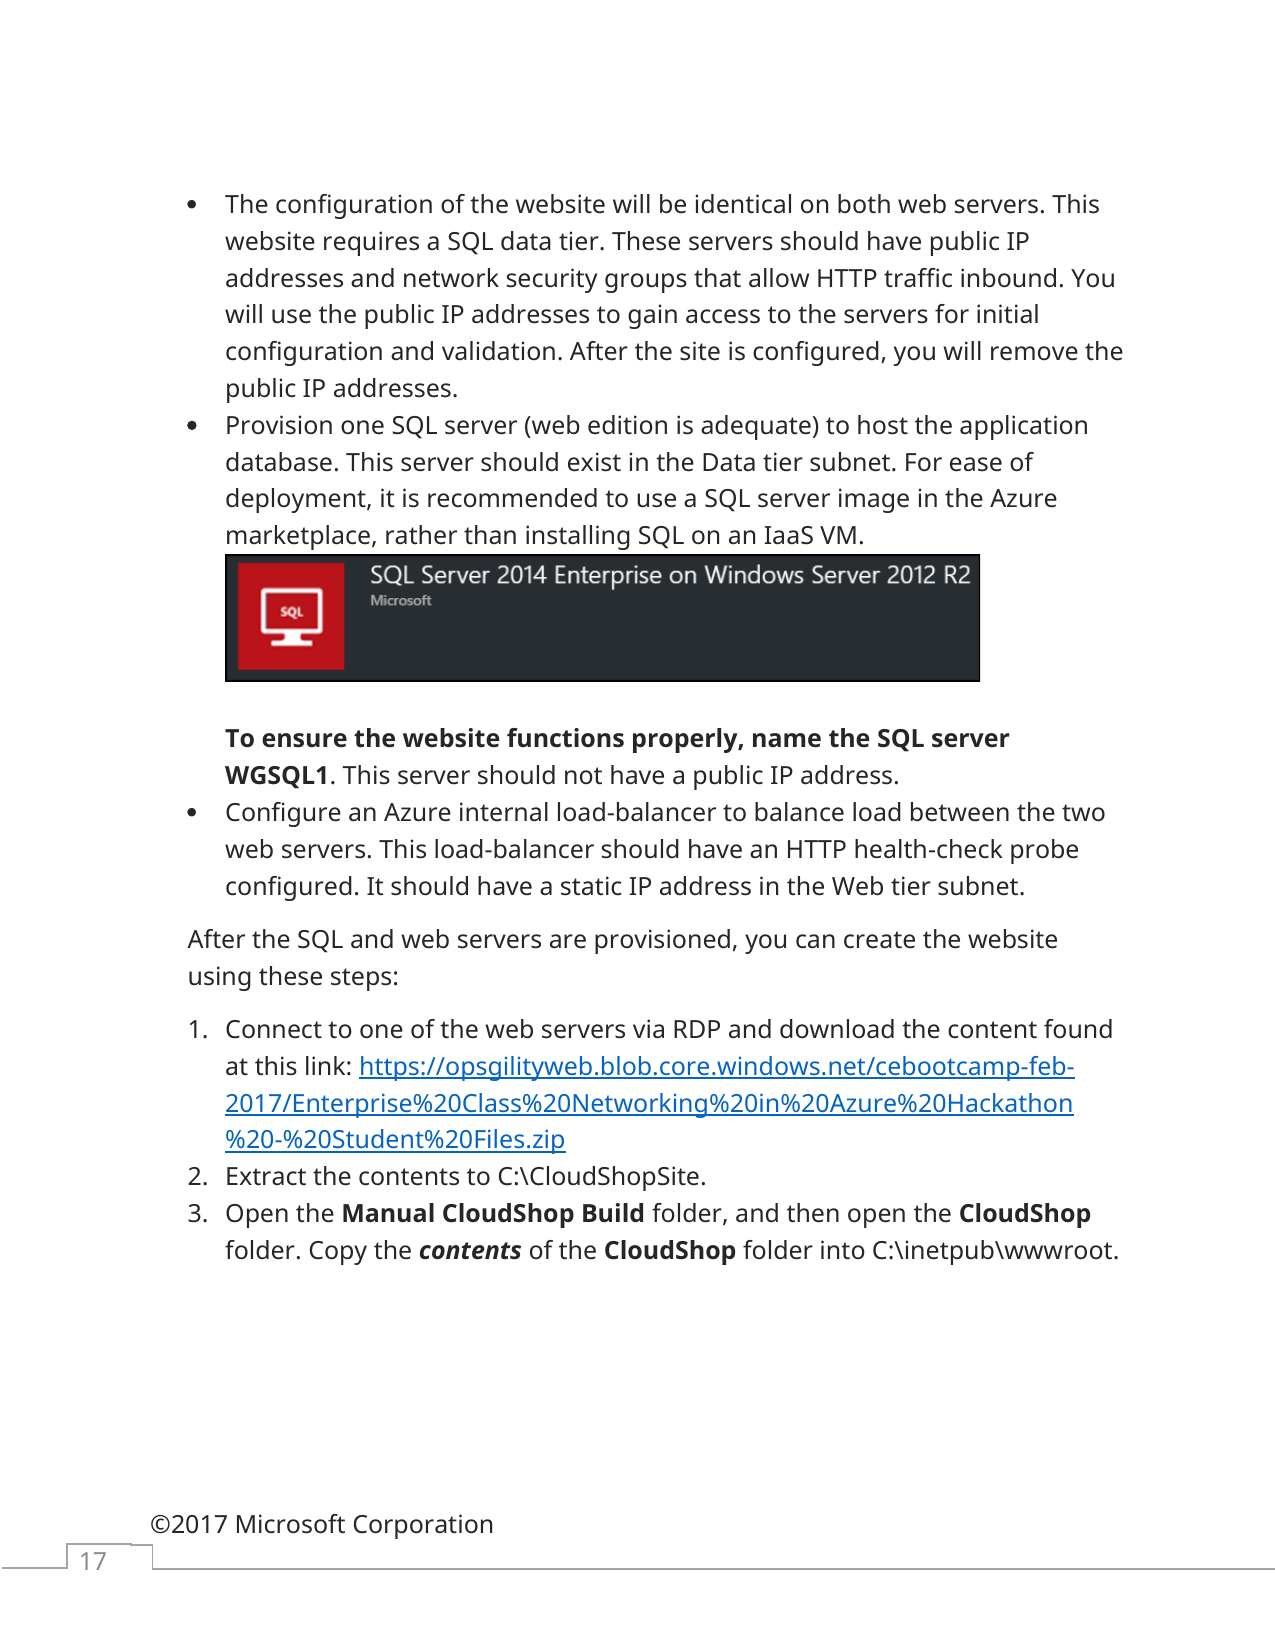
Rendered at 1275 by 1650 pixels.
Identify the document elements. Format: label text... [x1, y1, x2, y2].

list Provision one SQL server (web edition is adequate) to host the application database. This server should exist in the Data tier subnet. For ease of deployment, it is recommended to use a SQL server image in the Azure marketplace, rather than installing SQL on an IaaS VM. [187, 407, 1125, 552]
list To ensure the website functions properly, name the SQL server WGSQL1. This server should not have a public IP address. [225, 721, 1125, 792]
list Configure an Azure internal load-balancer to balance load between the two web servers. This load-balancer should have an HTTP health-check probe configured. It should have a static IP address in the Web tier subnet. [187, 794, 1125, 902]
list Extract the contents to C:\CloudShopSite. [187, 1159, 1125, 1193]
list Open the Manual CloudShop Build folder, and then open the CloudShop folder. Copy the contents of the CloudShop folder into C:\inetpub\wwwroot. [187, 1196, 1125, 1266]
text After the SQL and web servers are provisioned, you can create the website using these steps: [187, 922, 1125, 992]
list The configuration of the website will be identical on both web servers. This website requires a SQL data tier. These servers should have public IP addresses and network security groups that allow HTTP traffic inbound. You will use the public IP addresses to gain access to the servers for initial configuration and validation. After the site is configured, you will remove the public IP addresses. [187, 187, 1125, 405]
list Connect to one of the web servers via RDP and download the content found at this link: https://opsgilityweb.blob.core.windows.net/cebootcamp-feb-2017/Enterprise%20Class%20Networking%20in%20Azure%20Hackathon%20-%20Student%20Files.zip [187, 1012, 1125, 1156]
picture [225, 554, 981, 682]
